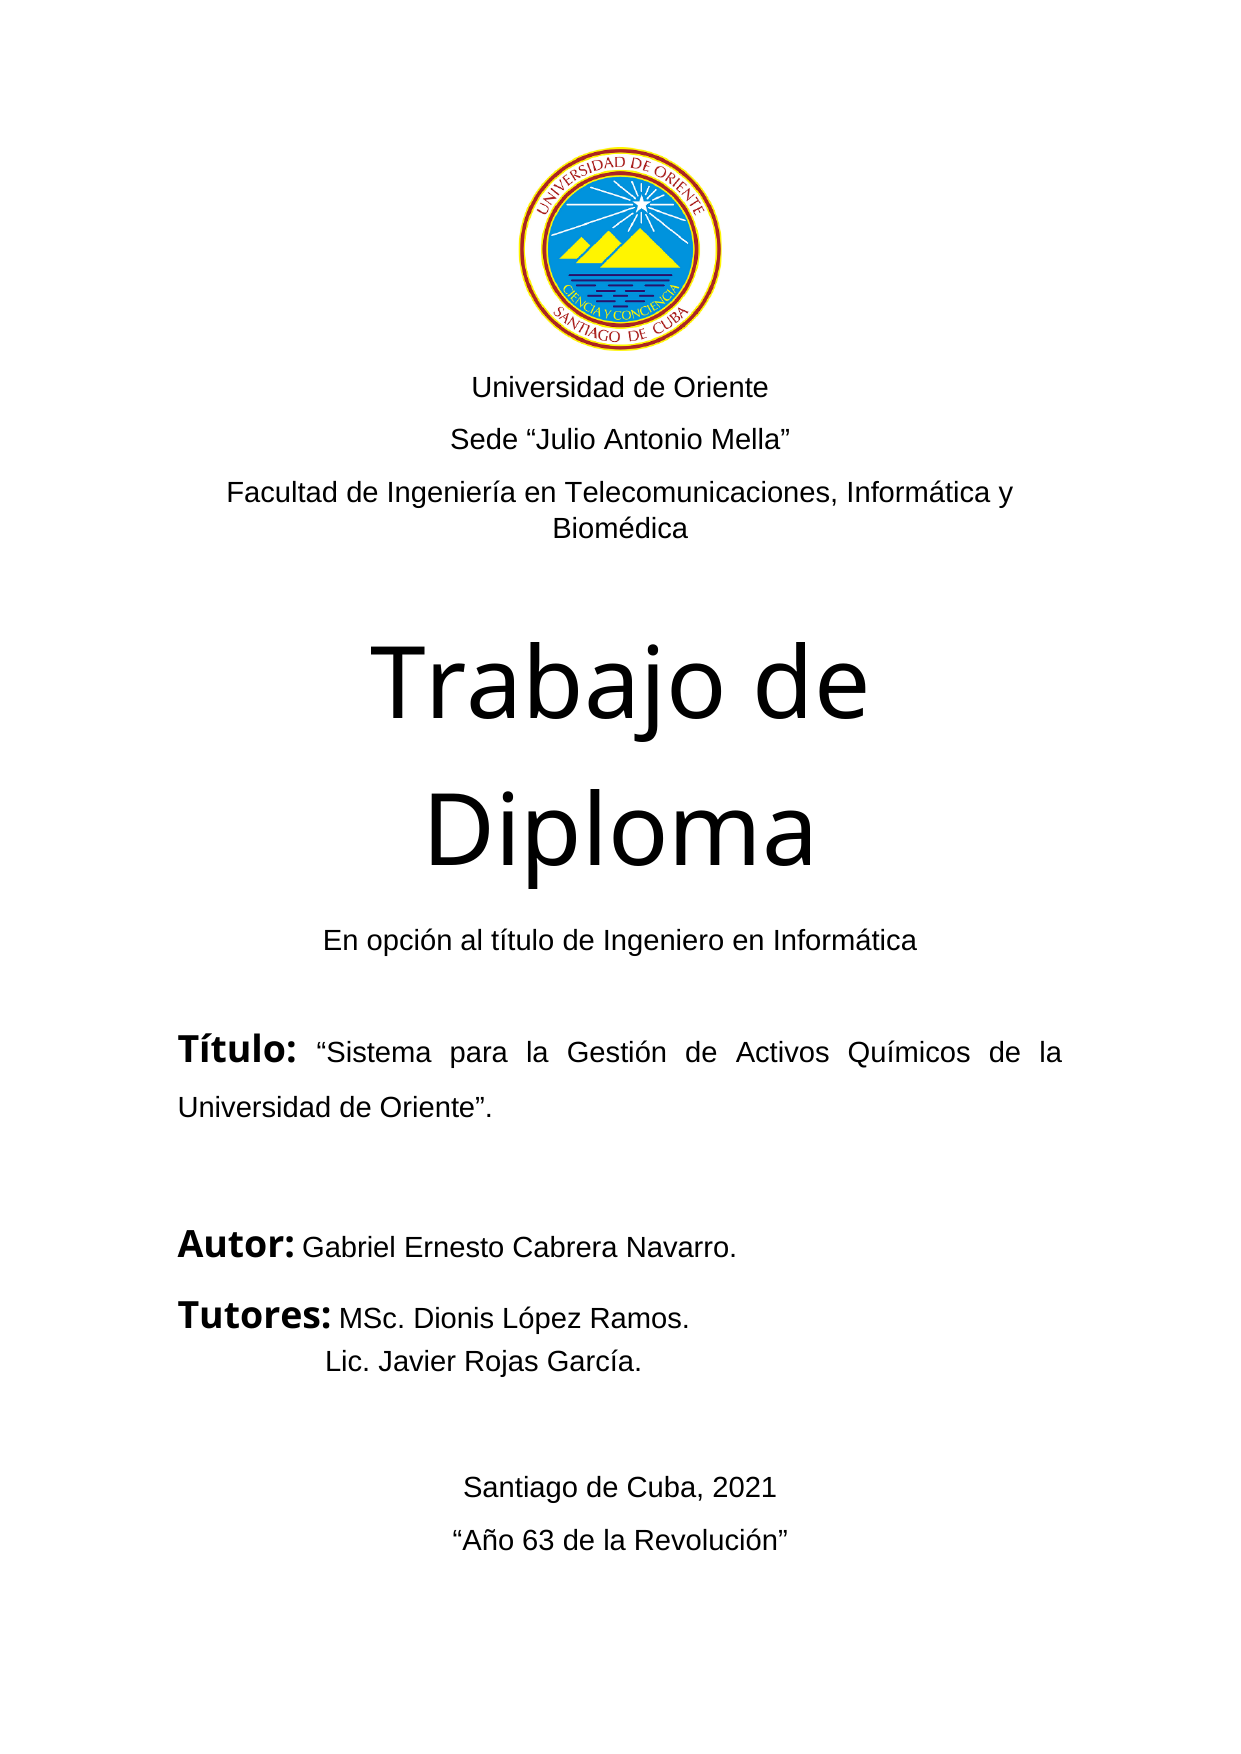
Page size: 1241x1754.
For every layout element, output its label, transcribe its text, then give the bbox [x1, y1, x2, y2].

text Sede “Julio Antonio Mella” [177, 422, 1063, 456]
text Facultad de Ingeniería en Telecomunicaciones, Informática y Biomédica [177, 475, 1063, 545]
text Tutores: MSc. Dionis López Ramos. [177, 1289, 1063, 1340]
text En opción al título de Ingeniero en Informática [177, 923, 1063, 956]
text Lic. Javier Rojas García. [177, 1344, 1063, 1377]
text “Año 63 de la Revolución” [177, 1523, 1063, 1557]
text Título: “Sistema para la Gestión de Activos Químicos de la Universidad de Oriente”. [177, 1022, 1063, 1124]
picture [518, 147, 722, 351]
text Santiago de Cuba, 2021 [177, 1470, 1063, 1504]
text Universidad de Oriente [177, 369, 1063, 403]
text Trabajo de Diploma [177, 612, 1063, 895]
text Autor: Gabriel Ernesto Cabrera Navarro. [177, 1217, 1063, 1268]
